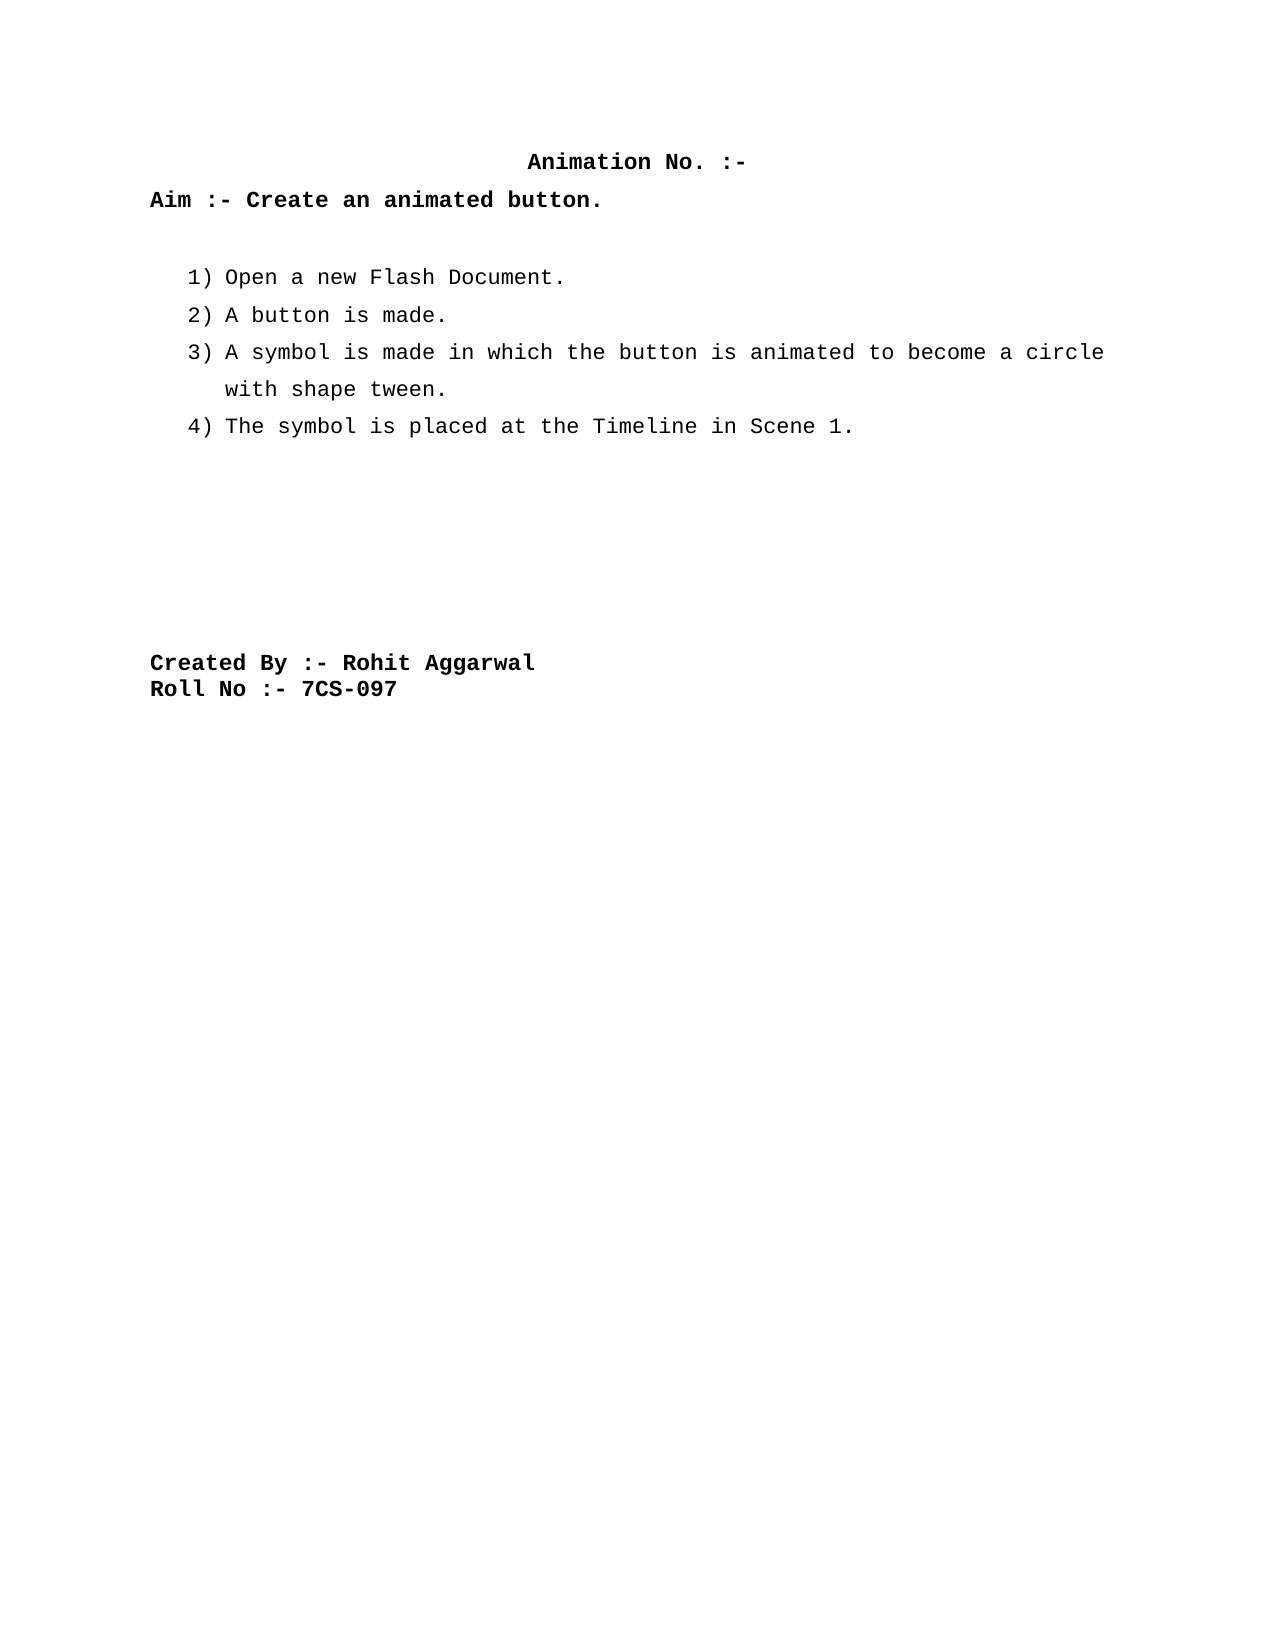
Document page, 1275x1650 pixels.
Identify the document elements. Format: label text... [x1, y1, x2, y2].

list A button is made. [187, 304, 1125, 328]
text Aim :- Create an animated button. [150, 189, 1125, 215]
list Open a new Flash Document. [187, 267, 1125, 291]
list A symbol is made in which the button is animated to become a circle with shape tween. [187, 341, 1125, 403]
text Animation No. :- [150, 150, 1125, 176]
text Created By :- Rohit Aggarwal [150, 652, 1125, 678]
text Roll No :- 7CS-097 [150, 678, 1125, 704]
list The symbol is placed at the Timeline in Scene 1. [187, 415, 1125, 440]
